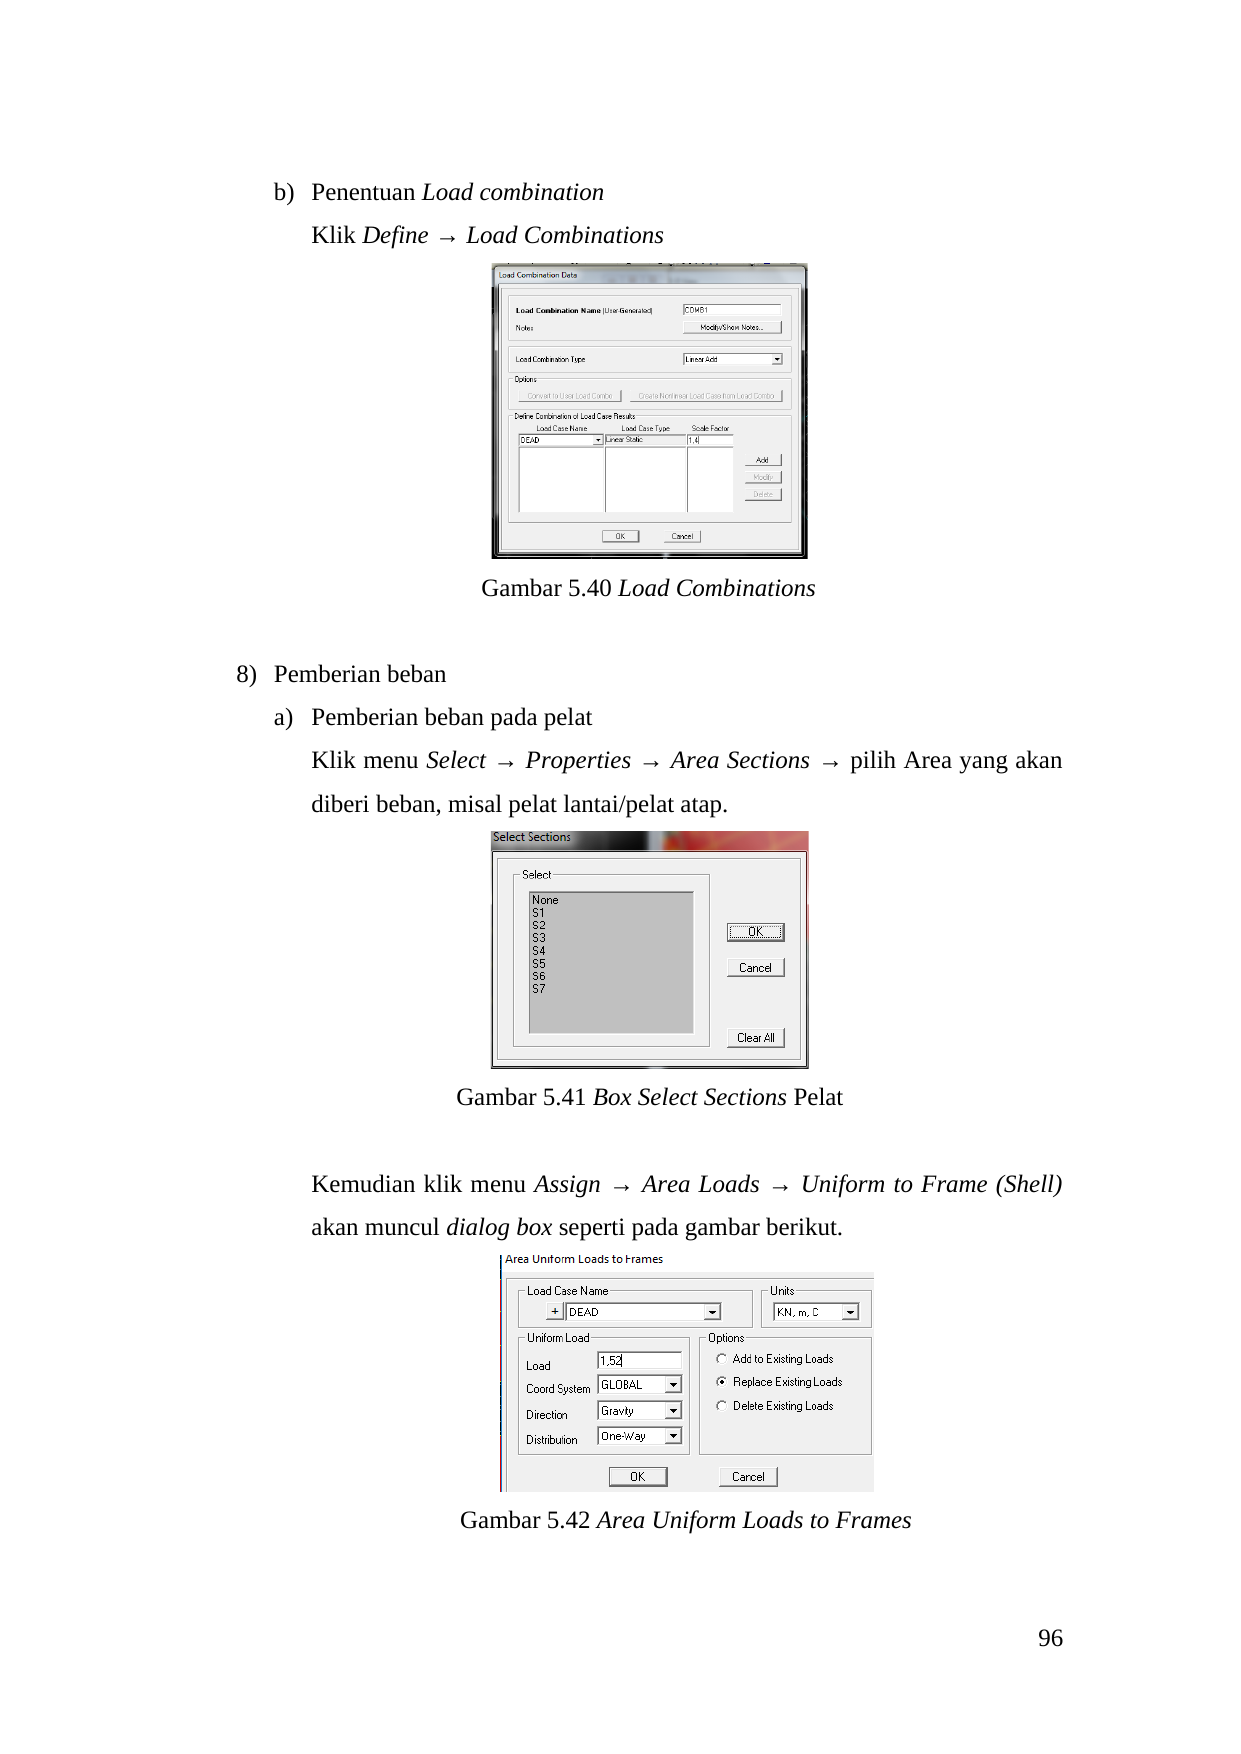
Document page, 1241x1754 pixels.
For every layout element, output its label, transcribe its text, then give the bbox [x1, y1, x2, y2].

list Penentuan Load combination [274, 177, 1063, 206]
list Klik menu Select → Properties → Area Sections → pilih Area yang akan diberi beban, misal pelat lantai/pelat atap. [311, 746, 1063, 817]
text Gambar 5.41 Box Select Sections Pelat [236, 1082, 1063, 1111]
text Kemudian klik menu Assign → Area Loads → Uniform to Frame (Shell) akan muncul dialog box seperti pada gambar berikut. [311, 1169, 1063, 1241]
list Klik Define → Load Combinations [311, 220, 1063, 249]
list Pemberian beban [236, 659, 1063, 688]
picture [490, 831, 809, 1069]
text Gambar 5.40 Load Combinations [236, 573, 1063, 602]
picture [491, 263, 808, 559]
list Pemberian beban pada pelat [274, 702, 1063, 731]
text Gambar 5.42 Area Uniform Loads to Frames [311, 1506, 1063, 1534]
